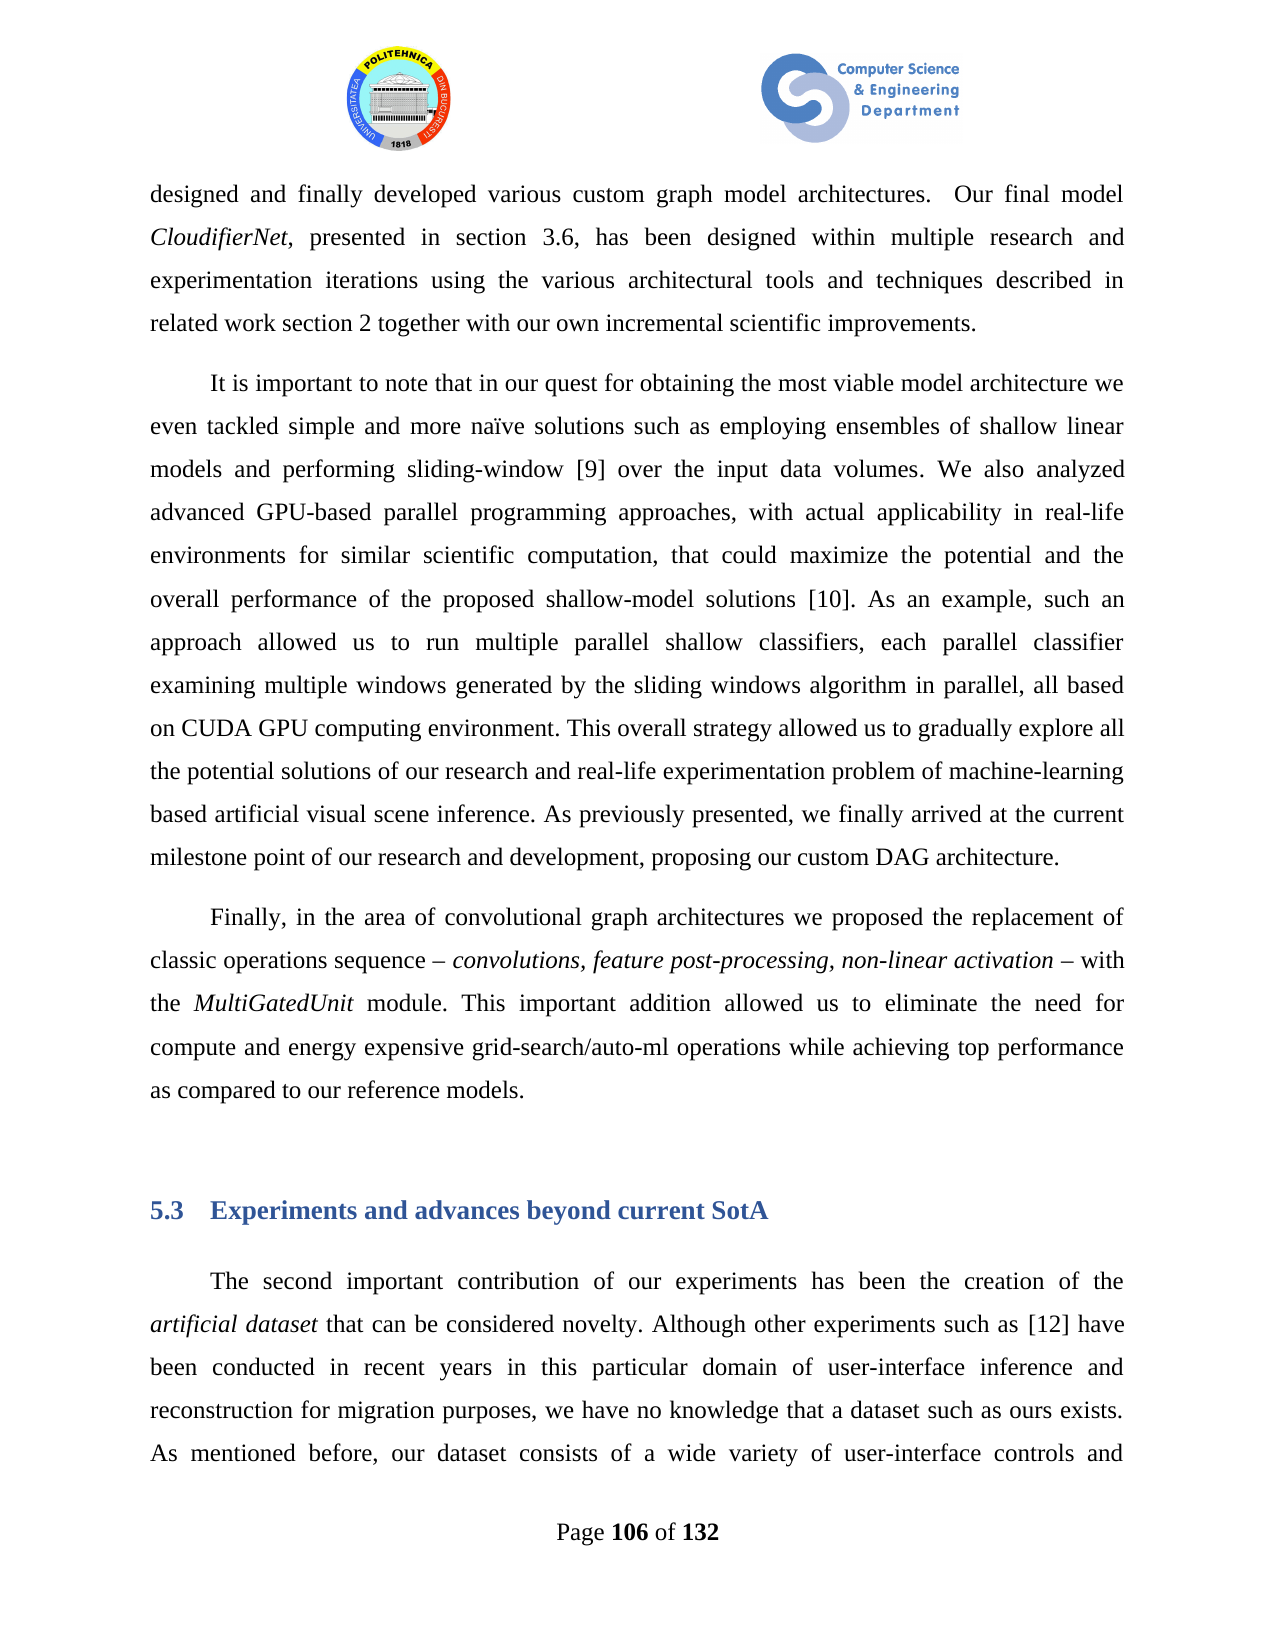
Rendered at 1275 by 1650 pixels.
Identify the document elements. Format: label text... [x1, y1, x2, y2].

subtitle Experiments and advances beyond current SotA [150, 1194, 1125, 1226]
text Finally, in the area of convolutional graph architectures we proposed the replacement of classic operations sequence – convolutions, feature post-processing, non-linear activation – with the MultiGatedUnit module. This important addition allowed us to eliminate the need for compute and energy expensive grid-search/auto-ml operations while achieving top performance as compared to our reference models. [150, 902, 1125, 1103]
picture [346, 46, 451, 151]
text It is important to note that in our quest for obtaining the most viable model architecture we even tackled simple and more naïve solutions such as employing ensembles of shallow linear models and performing sliding-window over the input data volumes. We also analyzed advanced GPU-based parallel programming approaches, with actual applicability in real-life environments for similar scientific computation, that could maximize the potential and the overall performance of the proposed shallow-model solutions . As an example, such an approach allowed us to run multiple parallel shallow classifiers, each parallel classifier examining multiple windows generated by the sliding windows algorithm in parallel, all based on CUDA GPU computing environment. This overall strategy allowed us to gradually explore all the potential solutions of our research and real-life experimentation problem of machine-learning based artificial visual scene inference. As previously presented, we finally arrived at the current milestone point of our research and development, proposing our custom DAG architecture. [150, 368, 1125, 871]
picture [760, 53, 963, 144]
